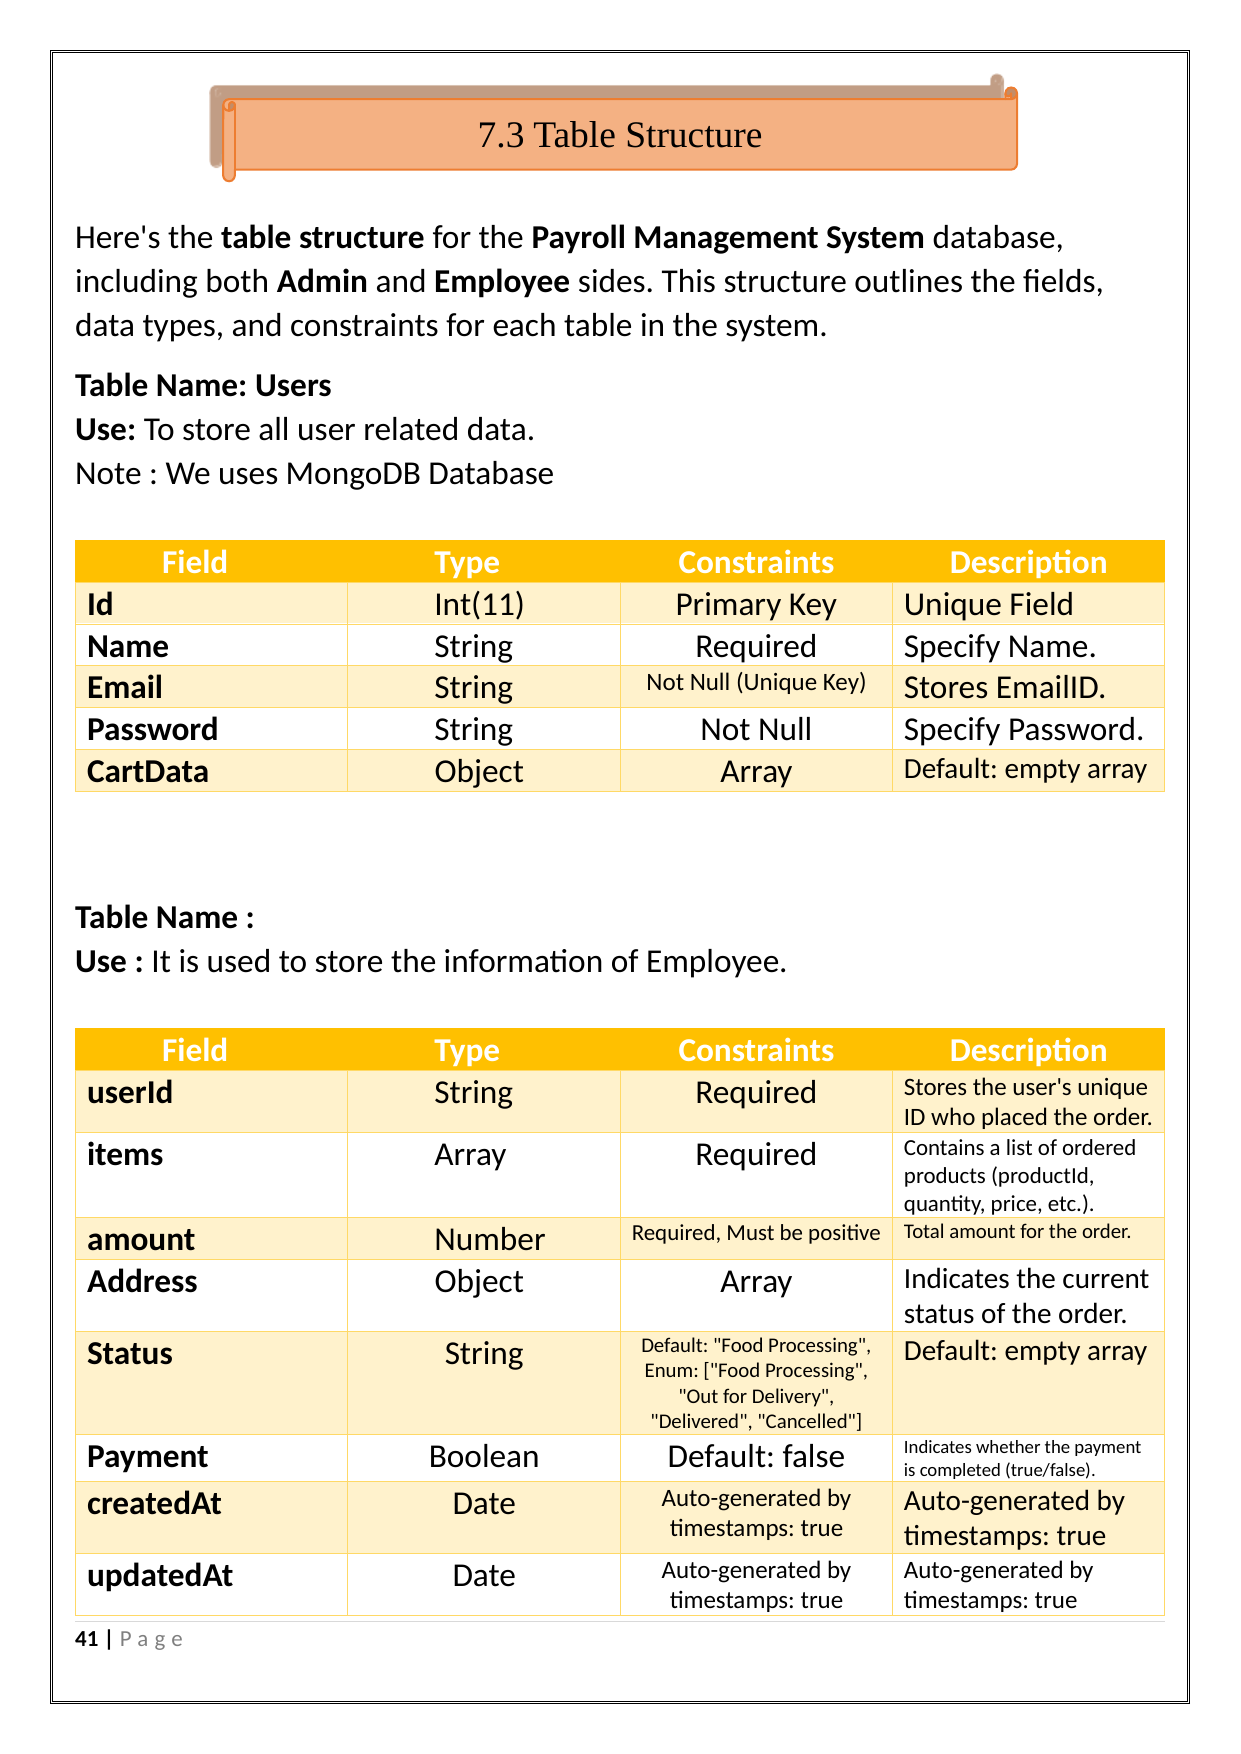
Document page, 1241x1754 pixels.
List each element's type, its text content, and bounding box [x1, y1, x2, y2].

table_cell String [348, 1332, 620, 1434]
table_cell Total amount for the order. [893, 1218, 1164, 1259]
table_cell Email [76, 666, 347, 707]
table_cell Status [76, 1332, 347, 1434]
table_cell Int(11) [348, 583, 620, 623]
table_header Constraints [621, 541, 892, 582]
table_cell Indicates whether the payment is completed (true/false). [893, 1435, 1164, 1481]
table_cell Required, Must be positive [621, 1218, 892, 1259]
table_cell Default: false [621, 1435, 892, 1481]
table_cell Specify Name. [893, 625, 1164, 665]
table_cell Stores EmailID. [893, 666, 1164, 707]
table_cell String [348, 625, 620, 665]
table_cell Auto-generated by timestamps: true [893, 1482, 1164, 1553]
table_cell Id [76, 583, 347, 623]
table_header Description [893, 1029, 1164, 1070]
table_cell Date [348, 1554, 620, 1615]
table_cell Array [348, 1133, 620, 1217]
text Note : We uses MongoDB Database [75, 452, 1165, 493]
table_cell createdAt [76, 1482, 347, 1553]
table_cell Payment [76, 1435, 347, 1481]
table_cell Contains a list of ordered products (productId, quantity, price, etc.). [893, 1133, 1164, 1217]
text Here's the table structure for the Payroll Management System database, including both Admin and Employee sides. This structure outlines the fields, data types, and constraints for each table in the system. [75, 216, 1165, 344]
table_cell Default: empty array [893, 750, 1164, 791]
table_header Field [76, 1029, 347, 1070]
table_cell Required [621, 1133, 892, 1217]
table_cell updatedAt [76, 1554, 347, 1615]
table_cell Boolean [348, 1435, 620, 1481]
table_header Field [76, 541, 347, 582]
table_cell Specify Password. [893, 708, 1164, 749]
table_cell Array [621, 1260, 892, 1331]
table_cell Auto-generated by timestamps: true [621, 1554, 892, 1615]
text Table Name: Users Use: To store all user related data. [75, 364, 1165, 449]
table_cell Not Null (Unique Key) [621, 666, 892, 707]
text Table Name : [75, 896, 1165, 937]
table_cell String [348, 666, 620, 707]
table_cell String [348, 1071, 620, 1132]
table_cell Name [76, 625, 347, 665]
text Use : It is used to store the information of Employee. [75, 940, 1165, 981]
table_cell Auto-generated by timestamps: true [893, 1554, 1164, 1615]
table_cell String [348, 708, 620, 749]
table_cell Not Null [621, 708, 892, 749]
table_cell Indicates the current status of the order. [893, 1260, 1164, 1331]
table_cell Array [621, 750, 892, 791]
table_cell CartData [76, 750, 347, 791]
table_cell Default: "Food Processing", Enum: ["Food Processing", "Out for Delivery", "Delivered", "Cancelled"] [621, 1332, 892, 1434]
table_header Type [348, 541, 620, 582]
table_cell Object [348, 750, 620, 791]
table_cell Required [621, 625, 892, 665]
table_cell Password [76, 708, 347, 749]
table_cell amount [76, 1218, 347, 1259]
table_cell Primary Key [621, 583, 892, 623]
table_cell Auto-generated by timestamps: true [621, 1482, 892, 1553]
table_cell Number [348, 1218, 620, 1259]
table_cell Object [348, 1260, 620, 1331]
table_cell Address [76, 1260, 347, 1331]
table_cell userId [76, 1071, 347, 1132]
table_header Description [893, 541, 1164, 582]
table_cell items [76, 1133, 347, 1217]
table_cell Date [348, 1482, 620, 1553]
table_cell Stores the user's unique ID who placed the order. [893, 1071, 1164, 1132]
table_header Type [348, 1029, 620, 1070]
table_cell Unique Field [893, 583, 1164, 623]
table_cell Default: empty array [893, 1332, 1164, 1434]
table_header Constraints [621, 1029, 892, 1070]
table_cell Required [621, 1071, 892, 1132]
